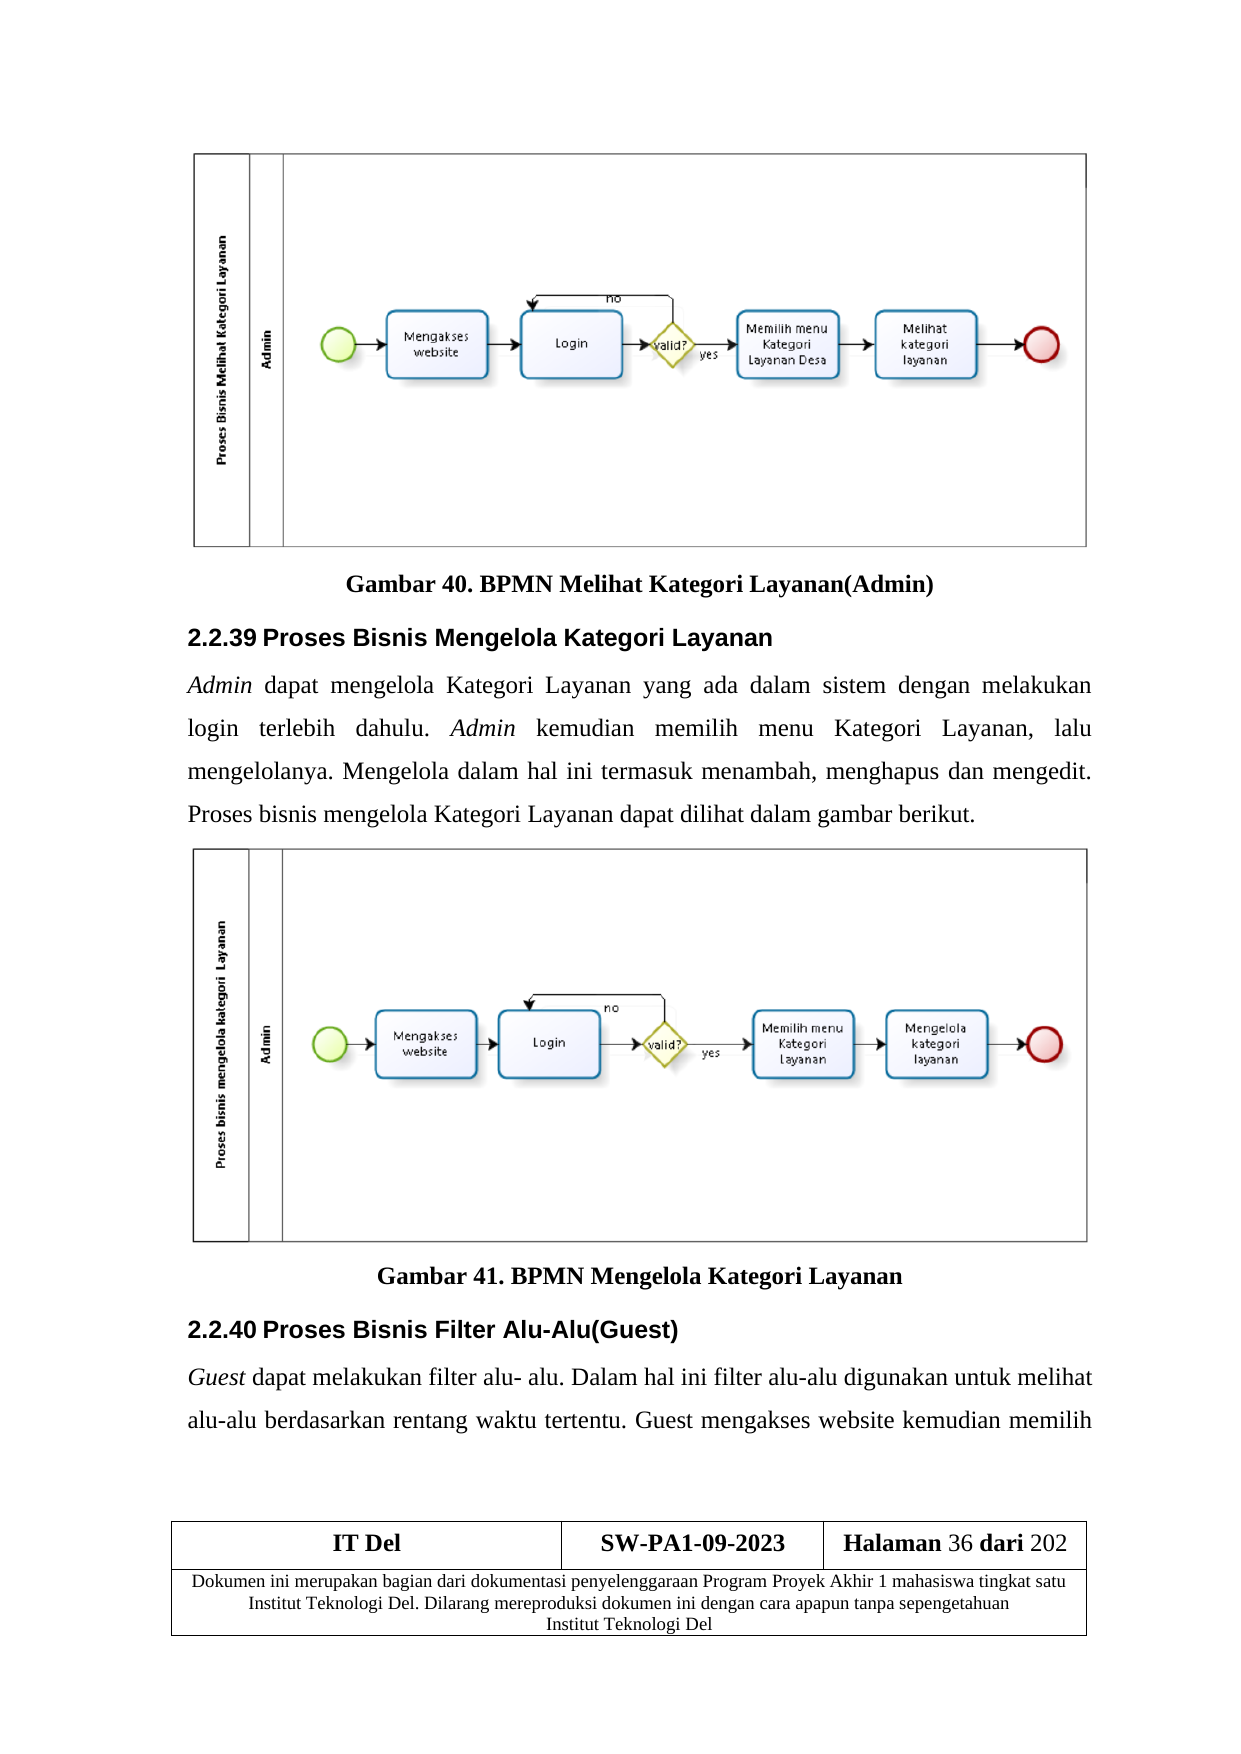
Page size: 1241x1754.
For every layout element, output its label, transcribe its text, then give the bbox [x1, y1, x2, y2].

picture [187, 147, 1093, 555]
picture [187, 842, 1093, 1247]
subtitle Proses Bisnis Filter Alu-Alu(Guest) [187, 1314, 1092, 1343]
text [187, 1362, 1092, 1434]
text Admin dapat mengelola Kategori Layanan yang ada dalam sistem dengan melakukan login terlebih dahulu. Admin kemudian memilih menu Kategori Layanan, lalu mengelolanya. Mengelola dalam hal ini termasuk menambah, menghapus dan mengedit. Proses bisnis mengelola Kategori Layanan dapat dilihat dalam gambar berikut. [187, 670, 1092, 828]
subtitle Proses Bisnis Mengelola Kategori Layanan [187, 623, 1092, 652]
text Gambar 40. BPMN Melihat Kategori Layanan(Admin) [187, 569, 1092, 598]
text Gambar 41. BPMN Mengelola Kategori Layanan [187, 1261, 1092, 1289]
